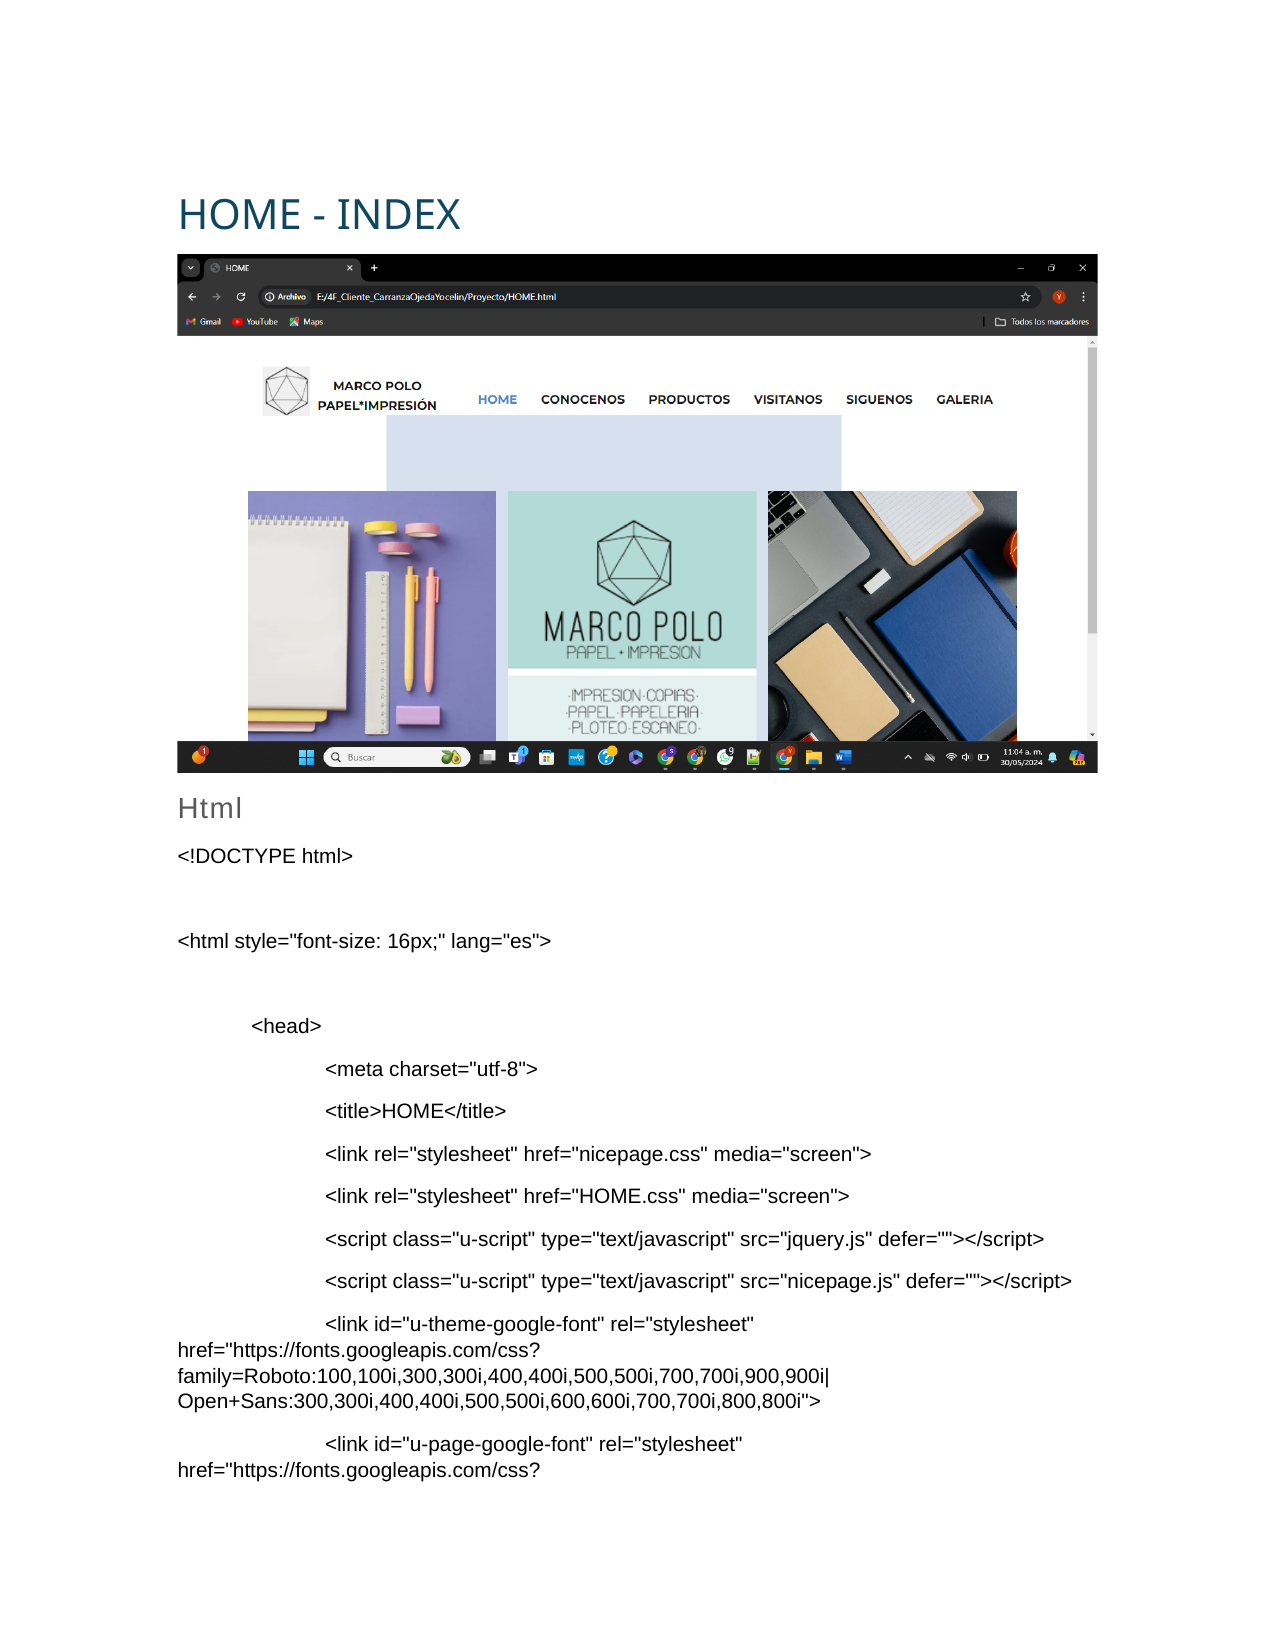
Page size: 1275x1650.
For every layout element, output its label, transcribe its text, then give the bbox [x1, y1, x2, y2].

subtitle Html [177, 792, 1098, 825]
text <script class="u-script" type="text/javascript" src="nicepage.js" defer=""></script> [177, 1269, 1098, 1293]
subtitle HOME - INDEX [177, 185, 1098, 242]
text <script class="u-script" type="text/javascript" src="jquery.js" defer=""></script> [177, 1227, 1098, 1251]
picture [177, 254, 1098, 773]
text <html style="font-size: 16px;" lang="es"> [177, 929, 1098, 953]
text <link rel="stylesheet" href="nicepage.css" media="screen"> [177, 1142, 1098, 1166]
text <head> [177, 1014, 1098, 1038]
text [177, 1432, 1098, 1482]
text <meta charset="utf-8"> [177, 1057, 1098, 1081]
text <title>HOME</title> [177, 1099, 1098, 1123]
text <!DOCTYPE html> [177, 844, 1098, 868]
text <link rel="stylesheet" href="HOME.css" media="screen"> [177, 1184, 1098, 1208]
text <link id="u-theme-google-font" rel="stylesheet" href="https://fonts.googleapis.com/css?family=Roboto:100,100i,300,300i,400,400i,500,500i,700,700i,900,900i|Open+Sans:300,300i,400,400i,500,500i,600,600i,700,700i,800,800i"> [177, 1312, 1098, 1413]
